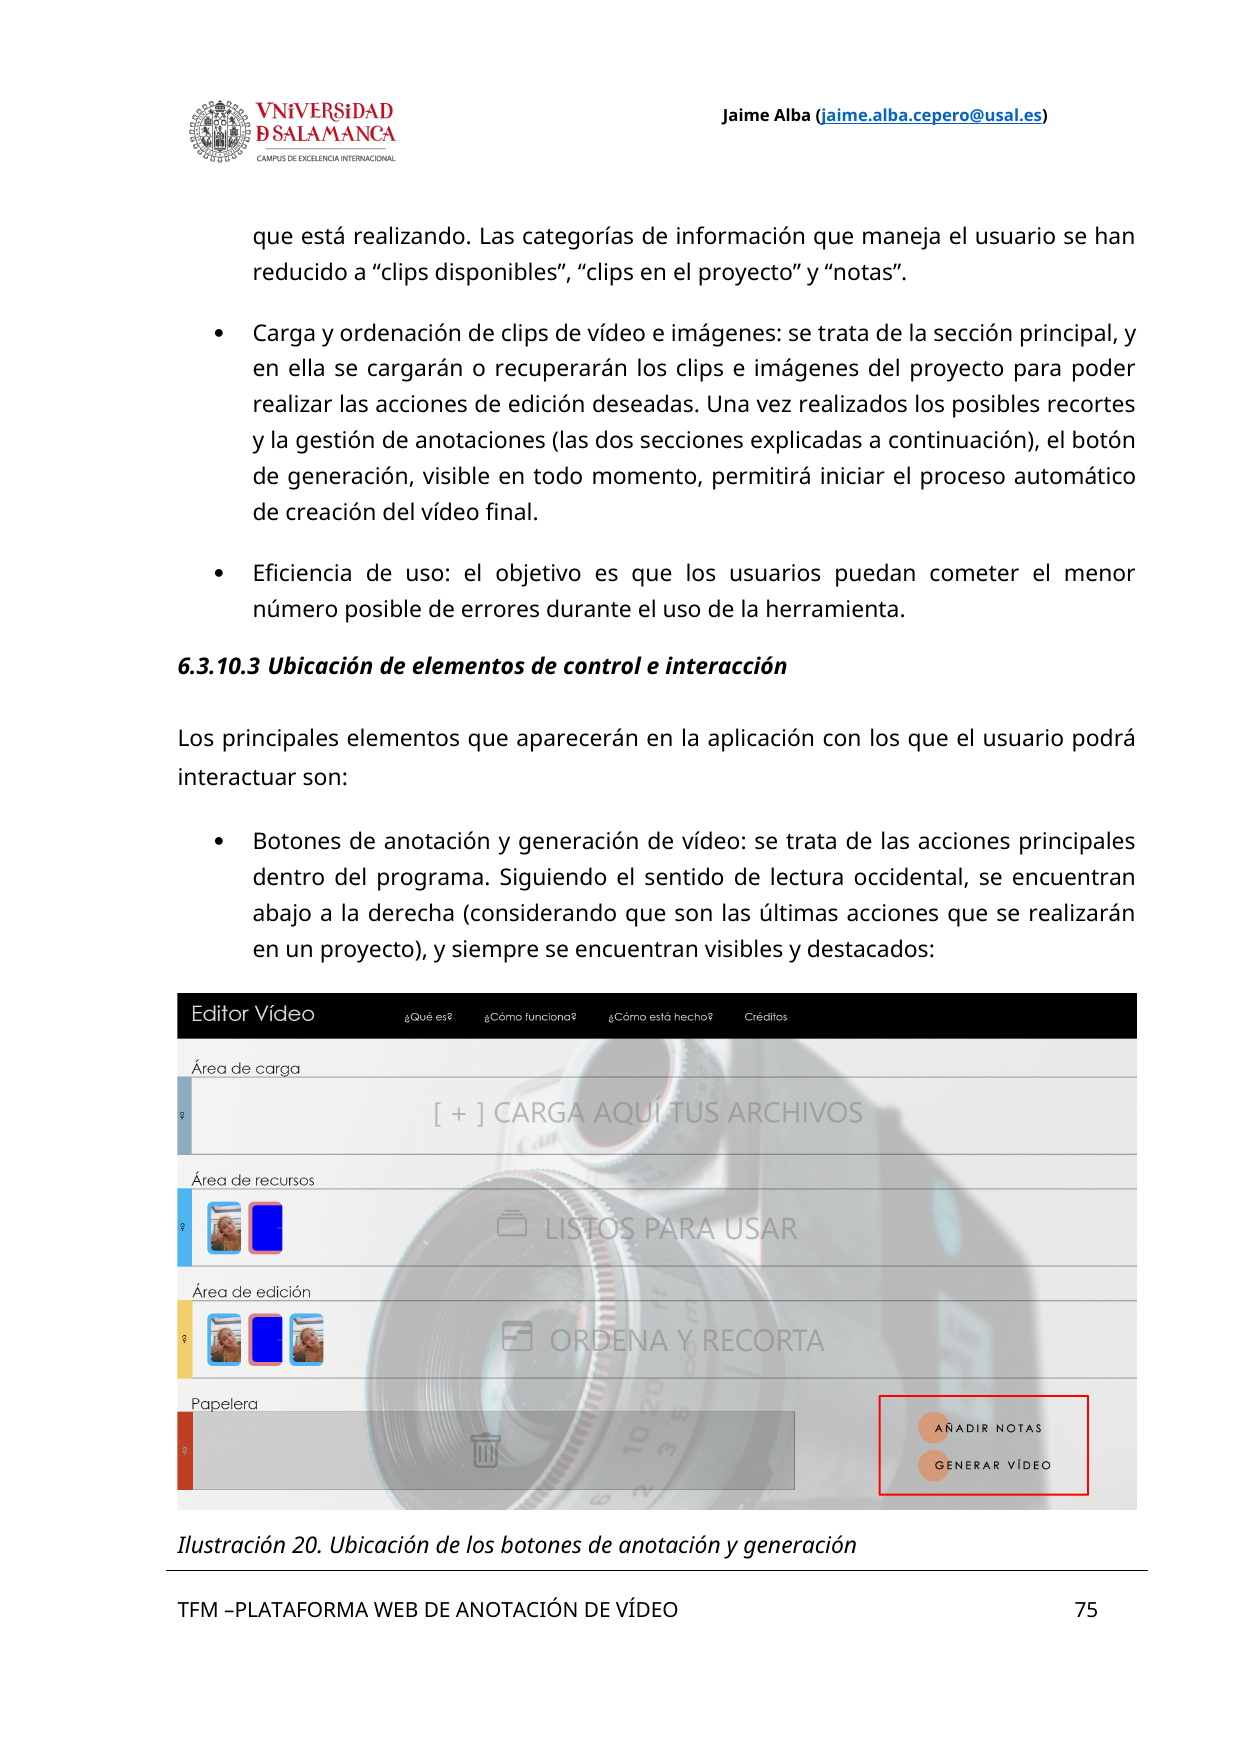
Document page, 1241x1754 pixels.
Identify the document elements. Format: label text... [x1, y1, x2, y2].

list Botones de anotación y generación de vídeo: se trata de las acciones principales dentro del programa. Siguiendo el sentido de lectura occidental, se encuentran abajo a la derecha (considerando que son las últimas acciones que se realizarán en un proyecto), y siempre se encuentran visibles y destacados: [215, 825, 1137, 964]
list Carga y ordenación de clips de vídeo e imágenes: se trata de la sección principal, y en ella se cargarán o recuperarán los clips e imágenes del proyecto para poder realizar las acciones de edición deseadas. Una vez realizados los posibles recortes y la gestión de anotaciones (las dos secciones explicadas a continuación), el botón de generación, visible en todo momento, permitirá iniciar el proceso automático de creación del vídeo final. [215, 316, 1137, 527]
list Eficiencia de uso: el objetivo es que los usuarios puedan cometer el menor número posible de errores durante el uso de la herramienta. [215, 557, 1137, 624]
text Ilustración 20. Ubicación de los botones de anotación y generación [177, 1529, 1137, 1561]
subtitle Ubicación de elementos de control e interacción [177, 650, 1137, 681]
picture [188, 99, 397, 163]
text Los principales elementos que aparecerán en la aplicación con los que el usuario podrá interactuar son: [177, 722, 1137, 792]
picture [177, 993, 1137, 1510]
